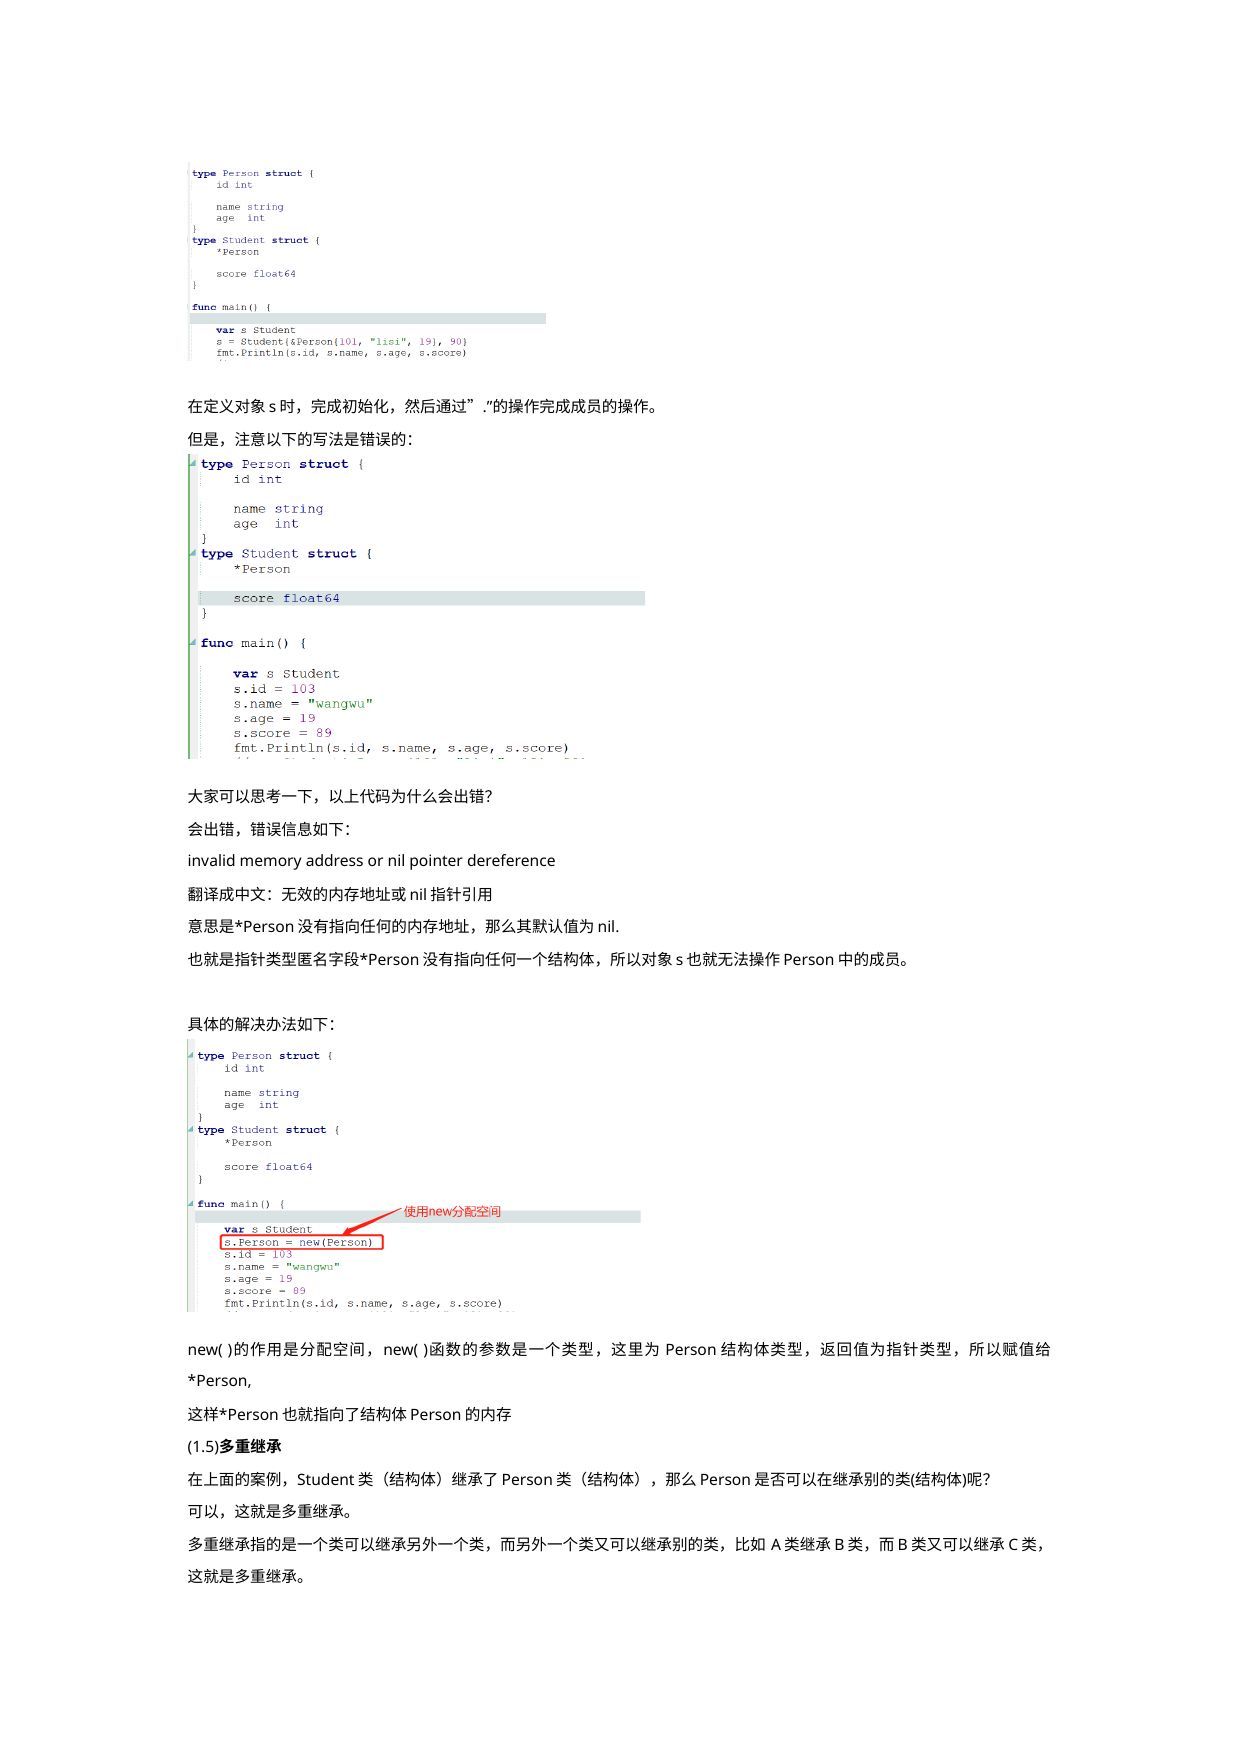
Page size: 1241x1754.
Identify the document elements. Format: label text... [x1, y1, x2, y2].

text 大家可以思考一下，以上代码为什么会出错？ [187, 779, 1053, 812]
picture [187, 1039, 641, 1312]
text 但是，注意以下的写法是错误的： [187, 422, 1053, 454]
text 在上面的案例，Student类（结构体）继承了Person类（结构体），那么Person是否可以在继承别的类(结构体)呢？ [187, 1462, 1053, 1494]
picture [187, 162, 546, 361]
text new( )的作用是分配空间，new( )函数的参数是一个类型，这里为Person结构体类型，返回值为指针类型，所以赋值给*Person, [187, 1332, 1053, 1397]
text 意思是*Person没有指向任何的内存地址，那么其默认值为nil. [187, 909, 1053, 942]
text 在定义对象s时，完成初始化，然后通过”.”的操作完成成员的操作。 [187, 389, 1053, 422]
text 具体的解决办法如下： [187, 1007, 1053, 1039]
text 可以，这就是多重继承。 [187, 1494, 1053, 1527]
text 多重继承指的是一个类可以继承另外一个类，而另外一个类又可以继承别的类，比如A类继承B类，而B类又可以继承C类，这就是多重继承。 [187, 1527, 1053, 1592]
text 也就是指针类型匿名字段*Person没有指向任何一个结构体，所以对象s也就无法操作Person中的成员。 [187, 942, 1053, 974]
text invalid memory address or nil pointer dereference [187, 844, 1053, 877]
text 这样*Person也就指向了结构体Person的内存 [187, 1397, 1053, 1429]
text (1.5)多重继承 [187, 1429, 1053, 1462]
text 翻译成中文：无效的内存地址或nil指针引用 [187, 877, 1053, 909]
text 会出错，错误信息如下： [187, 812, 1053, 844]
picture [187, 454, 646, 759]
